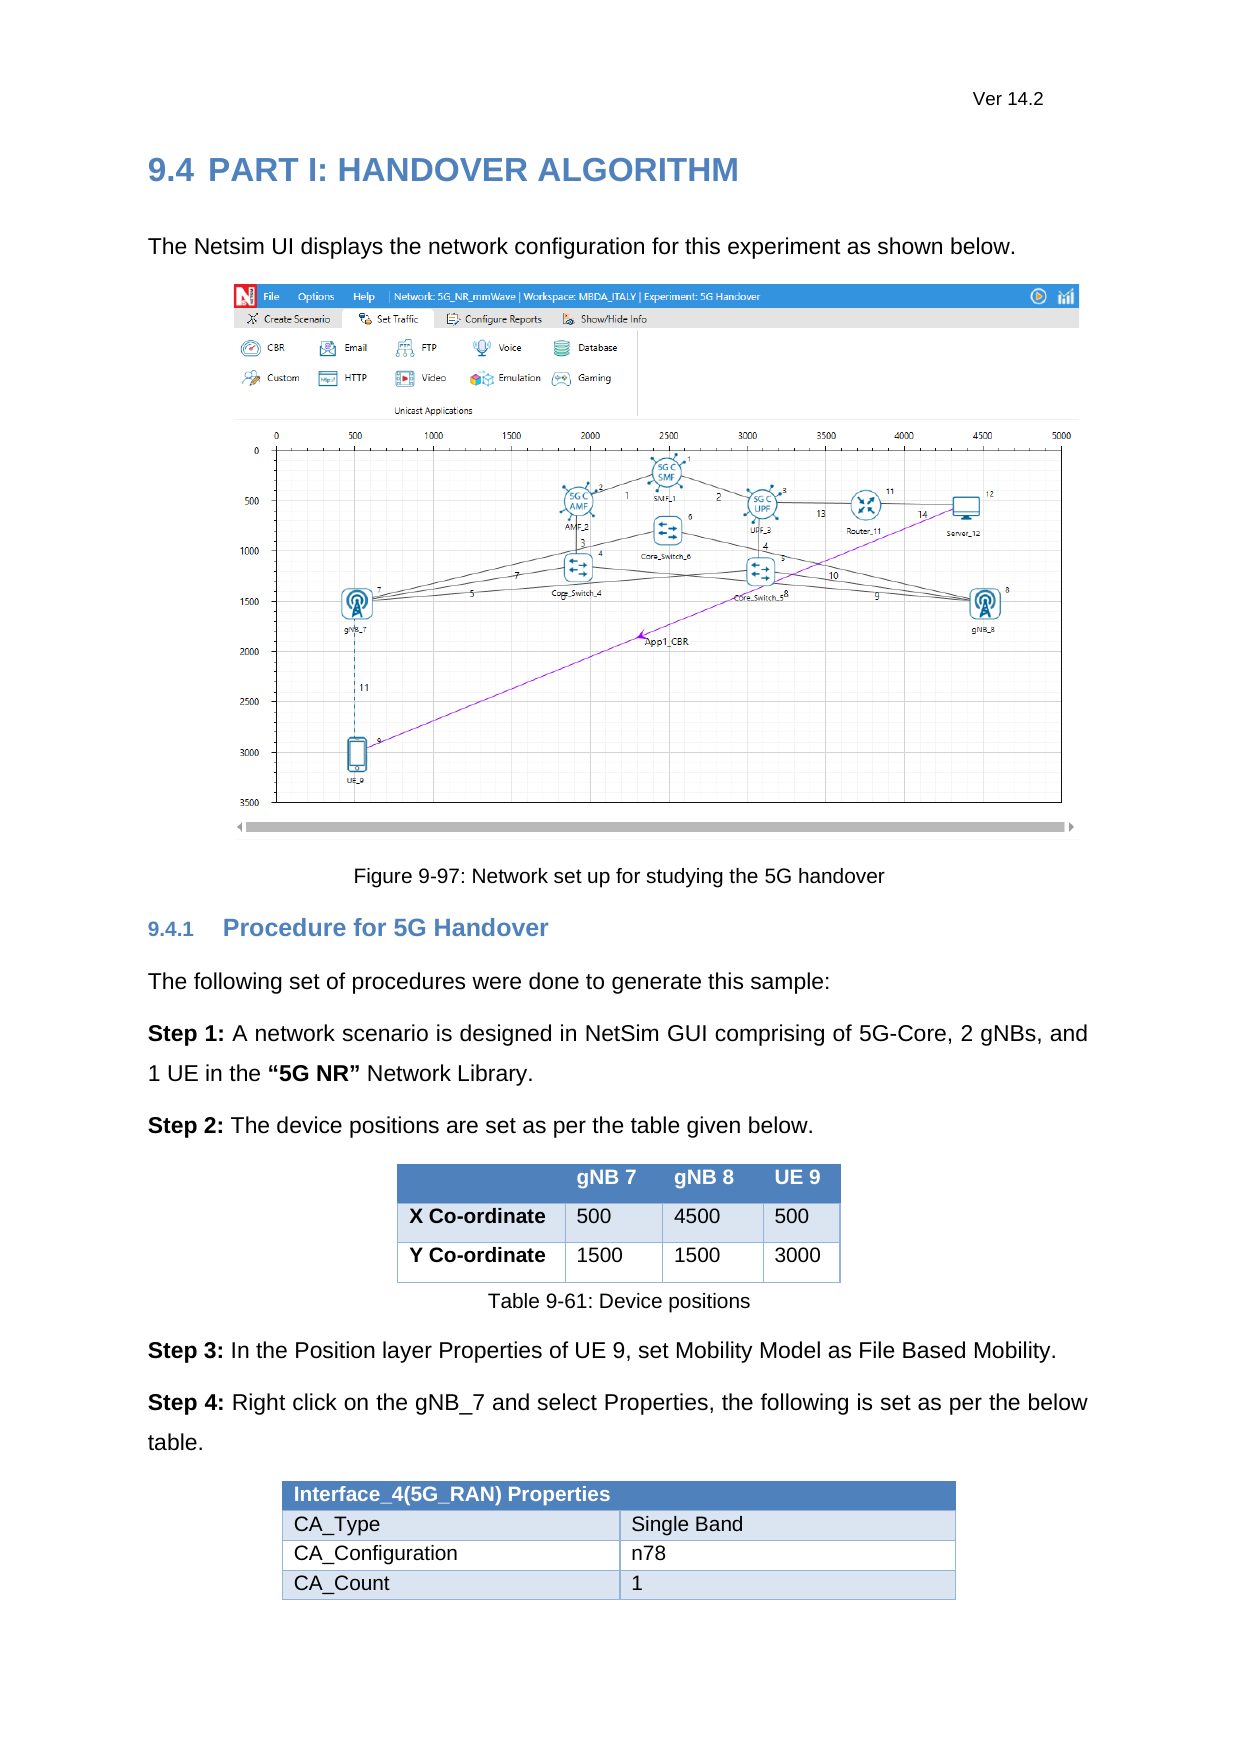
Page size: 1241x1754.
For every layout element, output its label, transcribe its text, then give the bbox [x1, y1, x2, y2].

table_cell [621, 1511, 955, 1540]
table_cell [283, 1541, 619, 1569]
subtitle PART I: HANDOVER ALGORITHM [148, 150, 1090, 188]
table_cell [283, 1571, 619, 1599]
text The Netsim UI displays the network configuration for this experiment as shown below. [148, 233, 1090, 259]
subtitle Procedure for 5G Handover [148, 913, 1090, 941]
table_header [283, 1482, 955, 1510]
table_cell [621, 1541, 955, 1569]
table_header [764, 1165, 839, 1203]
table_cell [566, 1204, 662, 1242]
text Step 3: In the Position layer Properties of UE 9, set Mobility Model as File Based Mobility. [148, 1337, 1090, 1364]
picture [233, 284, 1080, 840]
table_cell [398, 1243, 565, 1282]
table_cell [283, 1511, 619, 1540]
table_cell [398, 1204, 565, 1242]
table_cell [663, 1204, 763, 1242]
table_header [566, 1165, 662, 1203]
text Step 1: A network scenario is designed in NetSim GUI comprising of 5G-Core, 2 gNBs, and 1 UE in the “5G NR” Network Library. [148, 1020, 1090, 1086]
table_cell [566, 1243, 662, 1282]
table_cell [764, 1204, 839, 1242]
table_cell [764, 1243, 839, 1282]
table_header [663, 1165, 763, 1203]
text Step 4: Right click on the gNB_7 and select Properties, the following is set as per the below table. [148, 1389, 1090, 1455]
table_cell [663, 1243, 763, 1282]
text The following set of procedures were done to generate this sample: [148, 968, 1090, 995]
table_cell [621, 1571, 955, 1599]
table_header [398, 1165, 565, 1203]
text Step 2: The device positions are set as per the table given below. [148, 1112, 1090, 1138]
